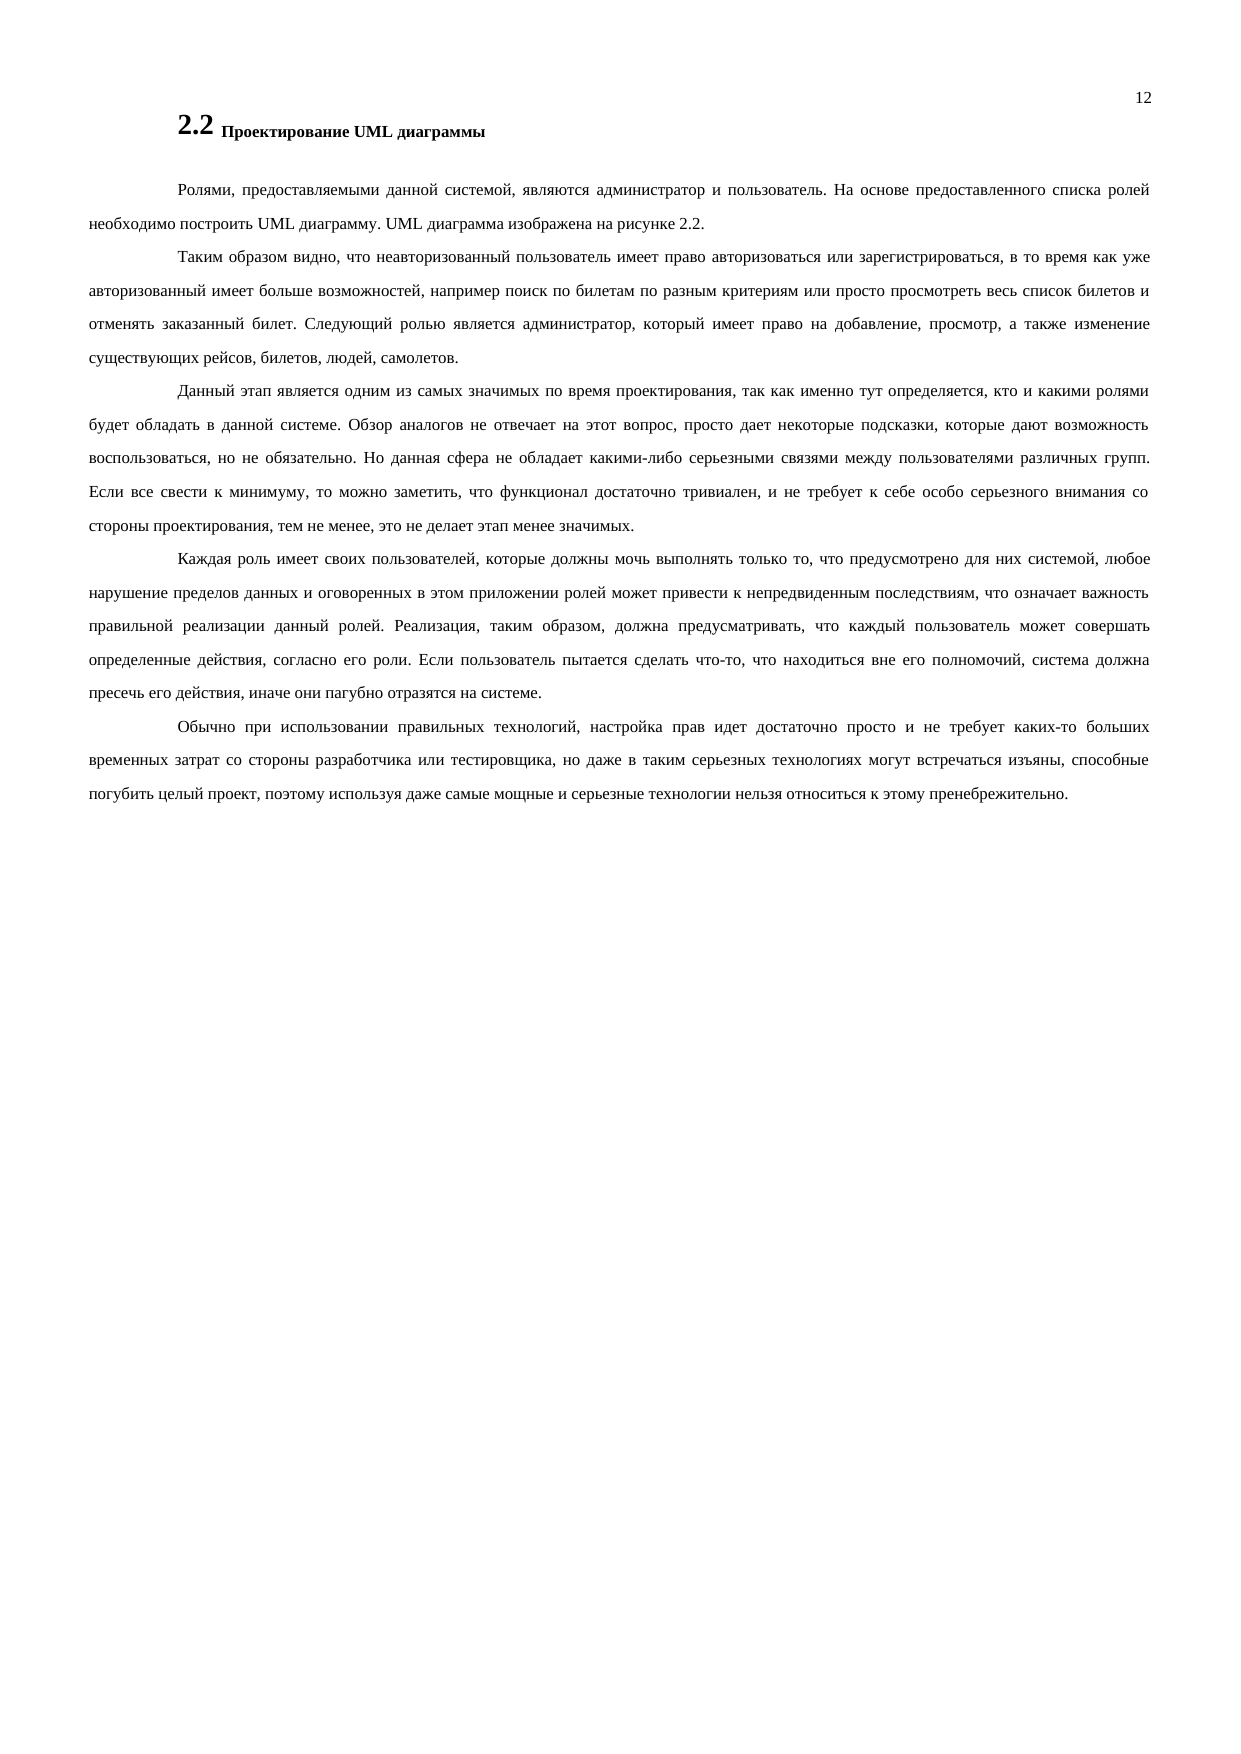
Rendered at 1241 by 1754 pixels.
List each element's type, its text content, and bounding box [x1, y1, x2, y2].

text Каждая роль имеет своих пользователей, которые должны мочь выполнять только то, что предусмотрено для них системой, любое нарушение пределов данных и оговоренных в этом приложении ролей может привести к непредвиденным последствиям, что означает важность правильной реализации данный ролей. Реализация, таким образом, должна предусматривать, что каждый пользователь может совершать определенные действия, согласно его роли. Если пользователь пытается сделать что-то, что находиться вне его полномочий, система должна пресечь его действия, иначе они пагубно отразятся на системе. [88, 535, 1152, 702]
text Таким образом видно, что неавторизованный пользователь имеет право авторизоваться или зарегистрироваться, в то время как уже авторизованный имеет больше возможностей, например поиск по билетам по разным критериям или просто просмотреть весь список билетов и отменять заказанный билет. Следующий ролью является администратор, который имеет право на добавление, просмотр, а также изменение существующих рейсов, билетов, людей, самолетов. [88, 233, 1152, 367]
text Данный этап является одним из самых значимых по время проектирования, так как именно тут определяется, кто и какими ролями будет обладать в данной системе. Обзор аналогов не отвечает на этот вопрос, просто дает некоторые подсказки, которые дают возможность воспользоваться, но не обязательно. Но данная сфера не обладает какими-либо серьезными связями между пользователями различных групп. Если все свести к минимуму, то можно заметить, что функционал достаточно тривиален, и не требует к себе особо серьезного внимания со стороны проектирования, тем не менее, это не делает этап менее значимых. [88, 367, 1152, 535]
subtitle Проектирование UML диаграммы [89, 107, 1152, 141]
text Ролями, предоставляемыми данной системой, являются администратор и пользователь. На основе предоставленного списка ролей необходимо построить UML диаграмму. UML диаграмма изображена на рисунке 2.2. [88, 166, 1152, 233]
text Обычно при использовании правильных технологий, настройка прав идет достаточно просто и не требует каких-то больших временных затрат со стороны разработчика или тестировщика, но даже в таким серьезных технологиях могут встречаться изъяны, способные погубить целый проект, поэтому используя даже самые мощные и серьезные технологии нельзя относиться к этому пренебрежительно. [88, 702, 1152, 803]
